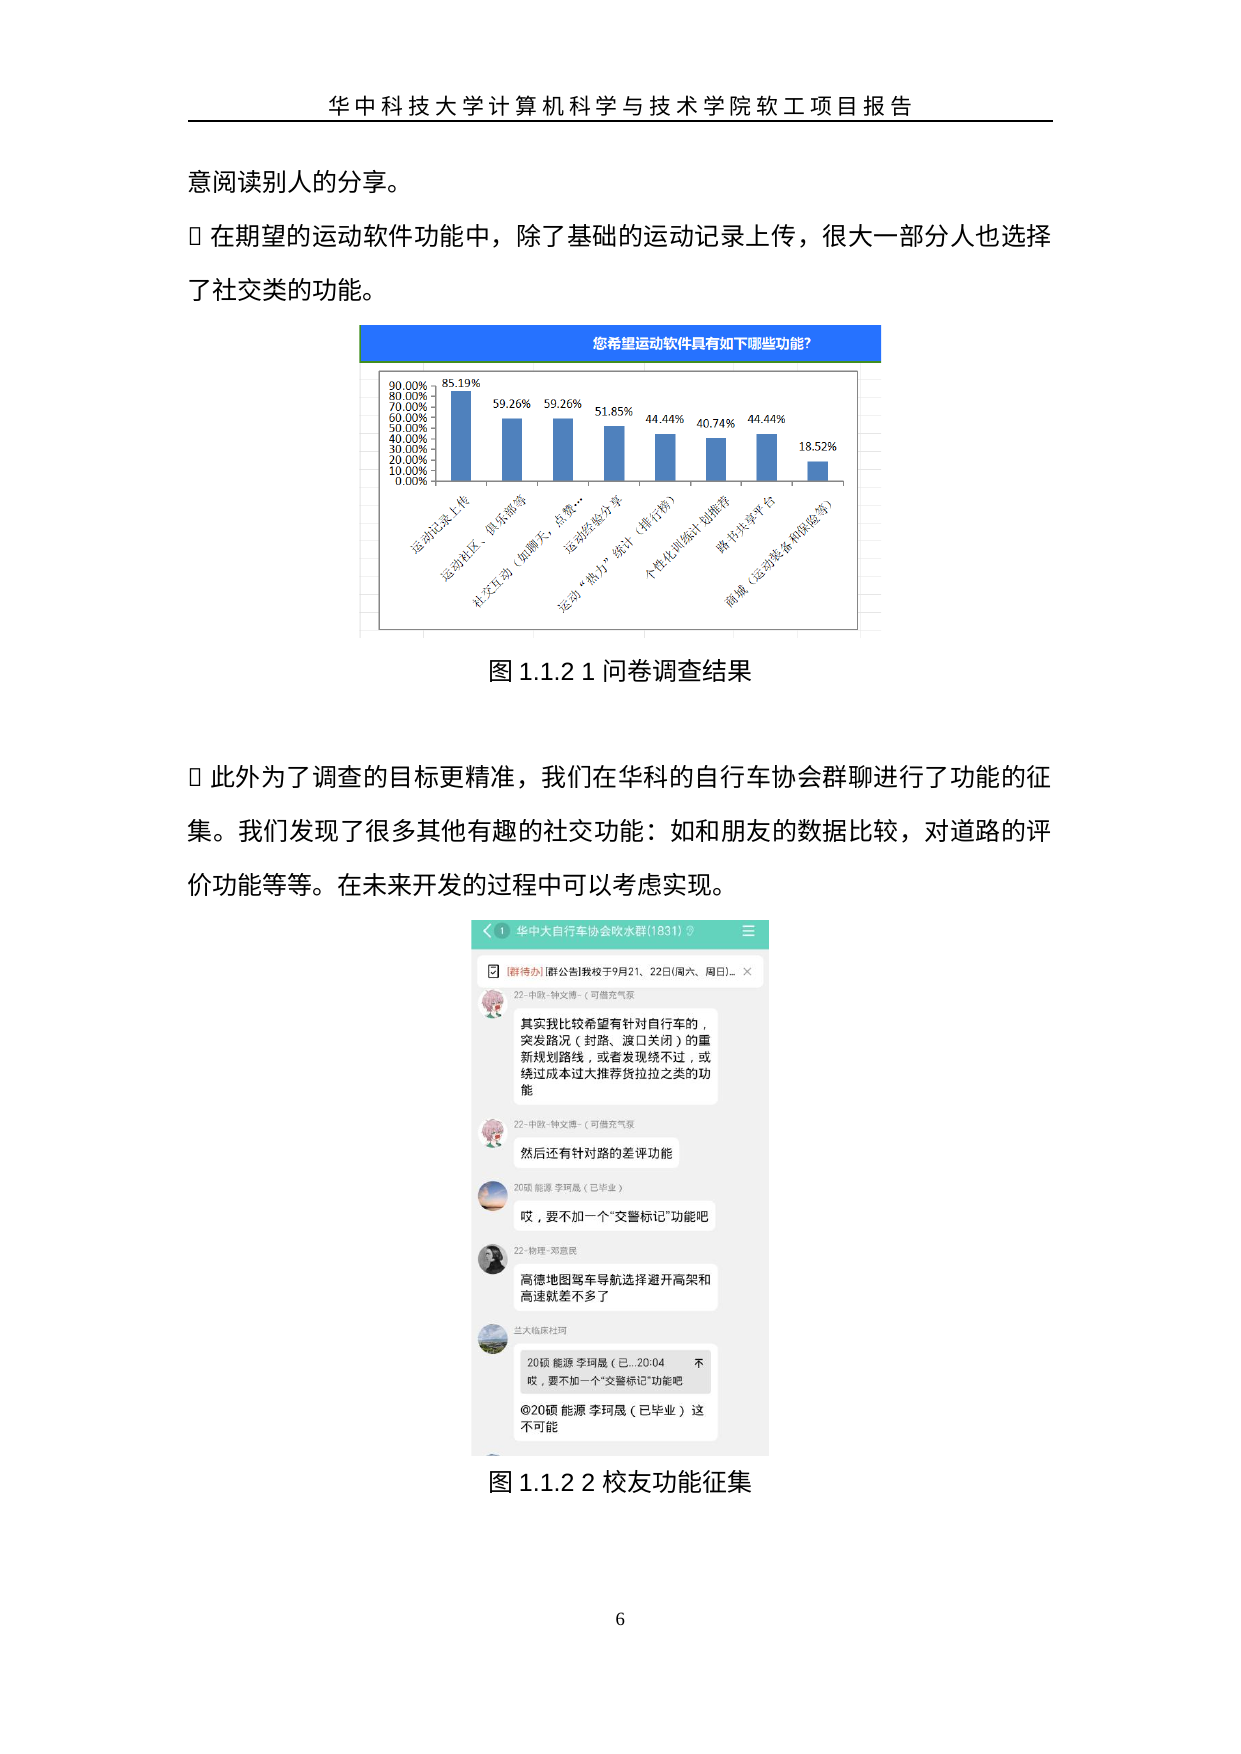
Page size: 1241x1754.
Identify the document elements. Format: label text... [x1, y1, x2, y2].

text  在期望的运动软件功能中，除了基础的运动记录上传，很大一部分人也选择了社交类的功能。 [187, 216, 1053, 307]
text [187, 162, 1053, 198]
picture [359, 325, 882, 638]
text 图 1.1.2 1 问卷调查结果 [187, 652, 1053, 688]
text  此外为了调查的目标更精准，我们在华科的自行车协会群聊进行了功能的征集。我们发现了很多其他有趣的社交功能：如和朋友的数据比较，对道路的评价功能等等。在未来开发的过程中可以考虑实现。 [187, 757, 1053, 902]
text 图 1.1.2 2 校友功能征集 [187, 1463, 1053, 1499]
picture [471, 920, 769, 1456]
